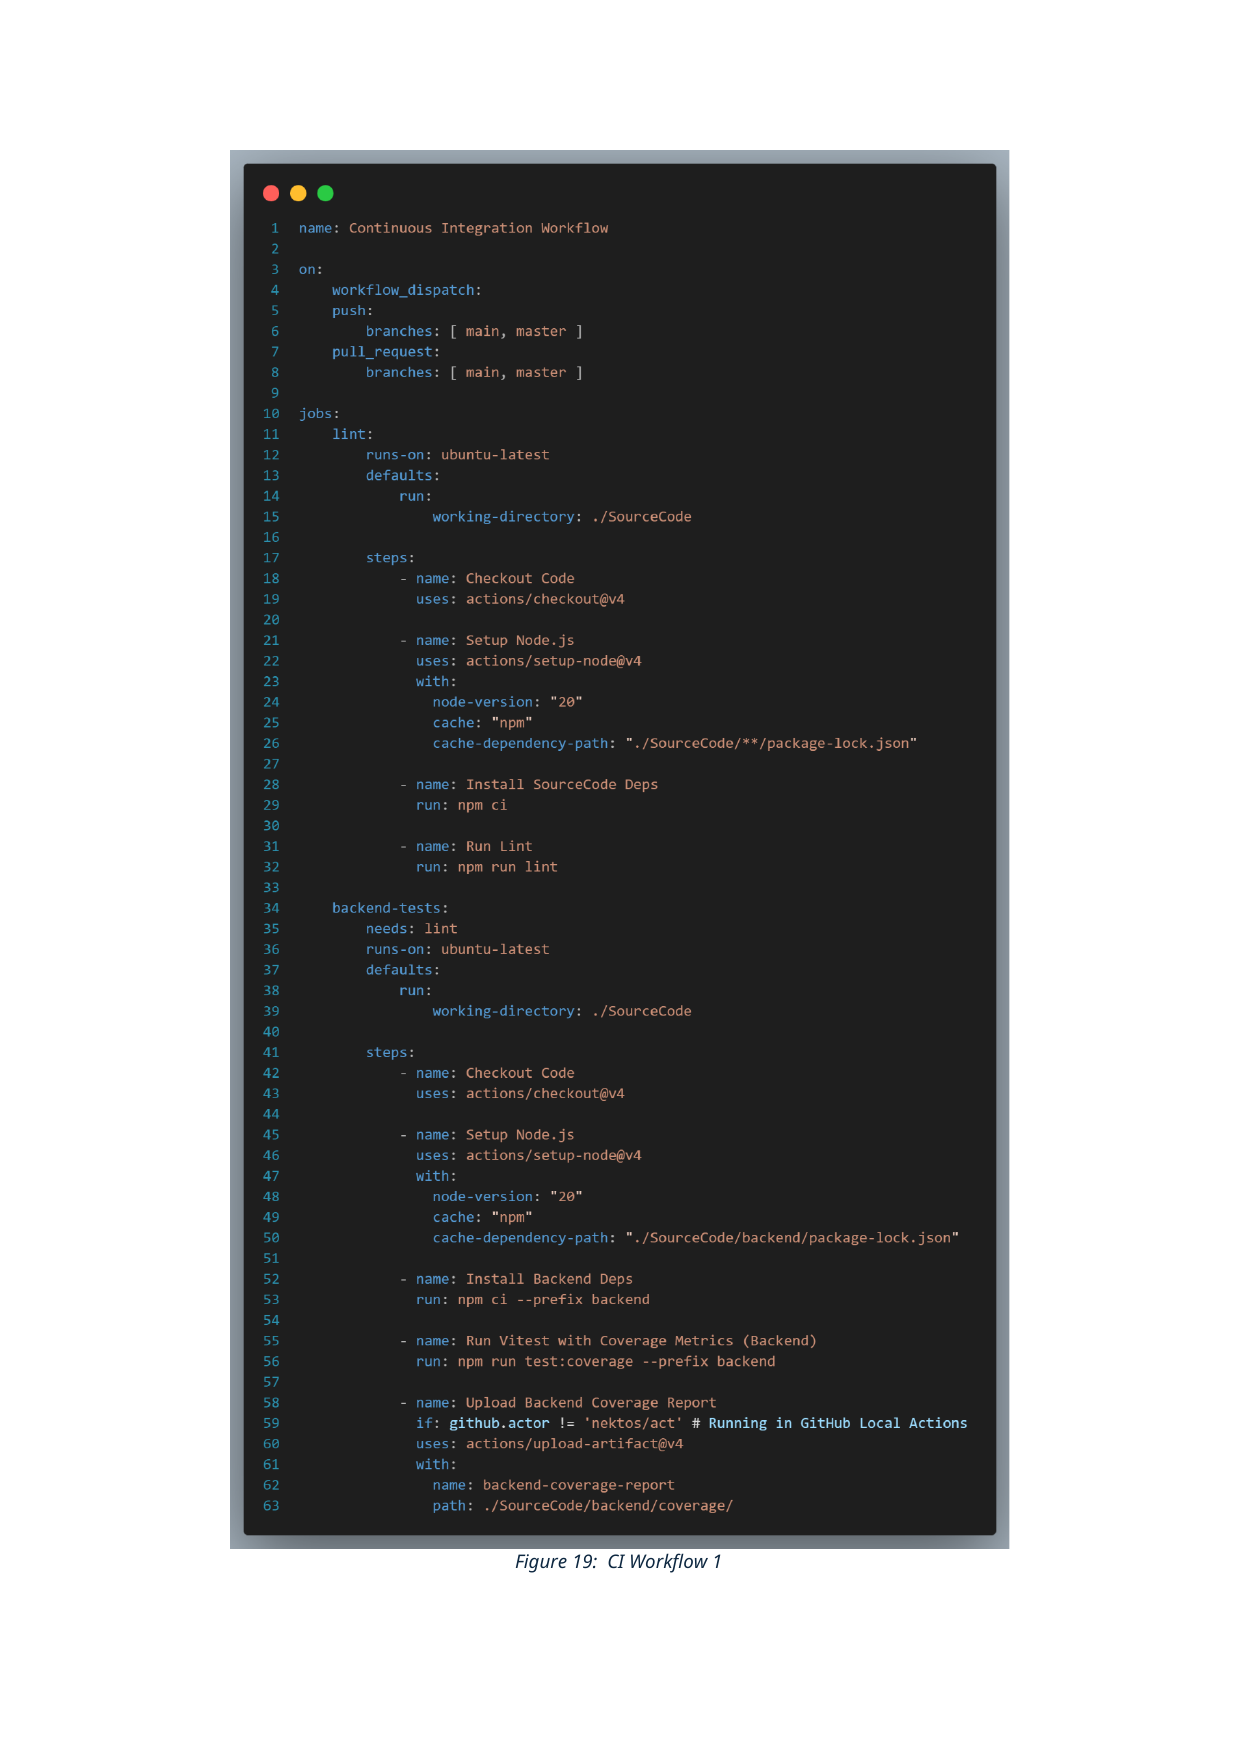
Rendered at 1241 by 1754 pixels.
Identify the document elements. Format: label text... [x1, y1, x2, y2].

table_header Figure : CI Workflow 1 [150, 150, 1089, 1595]
picture [230, 150, 1010, 1549]
